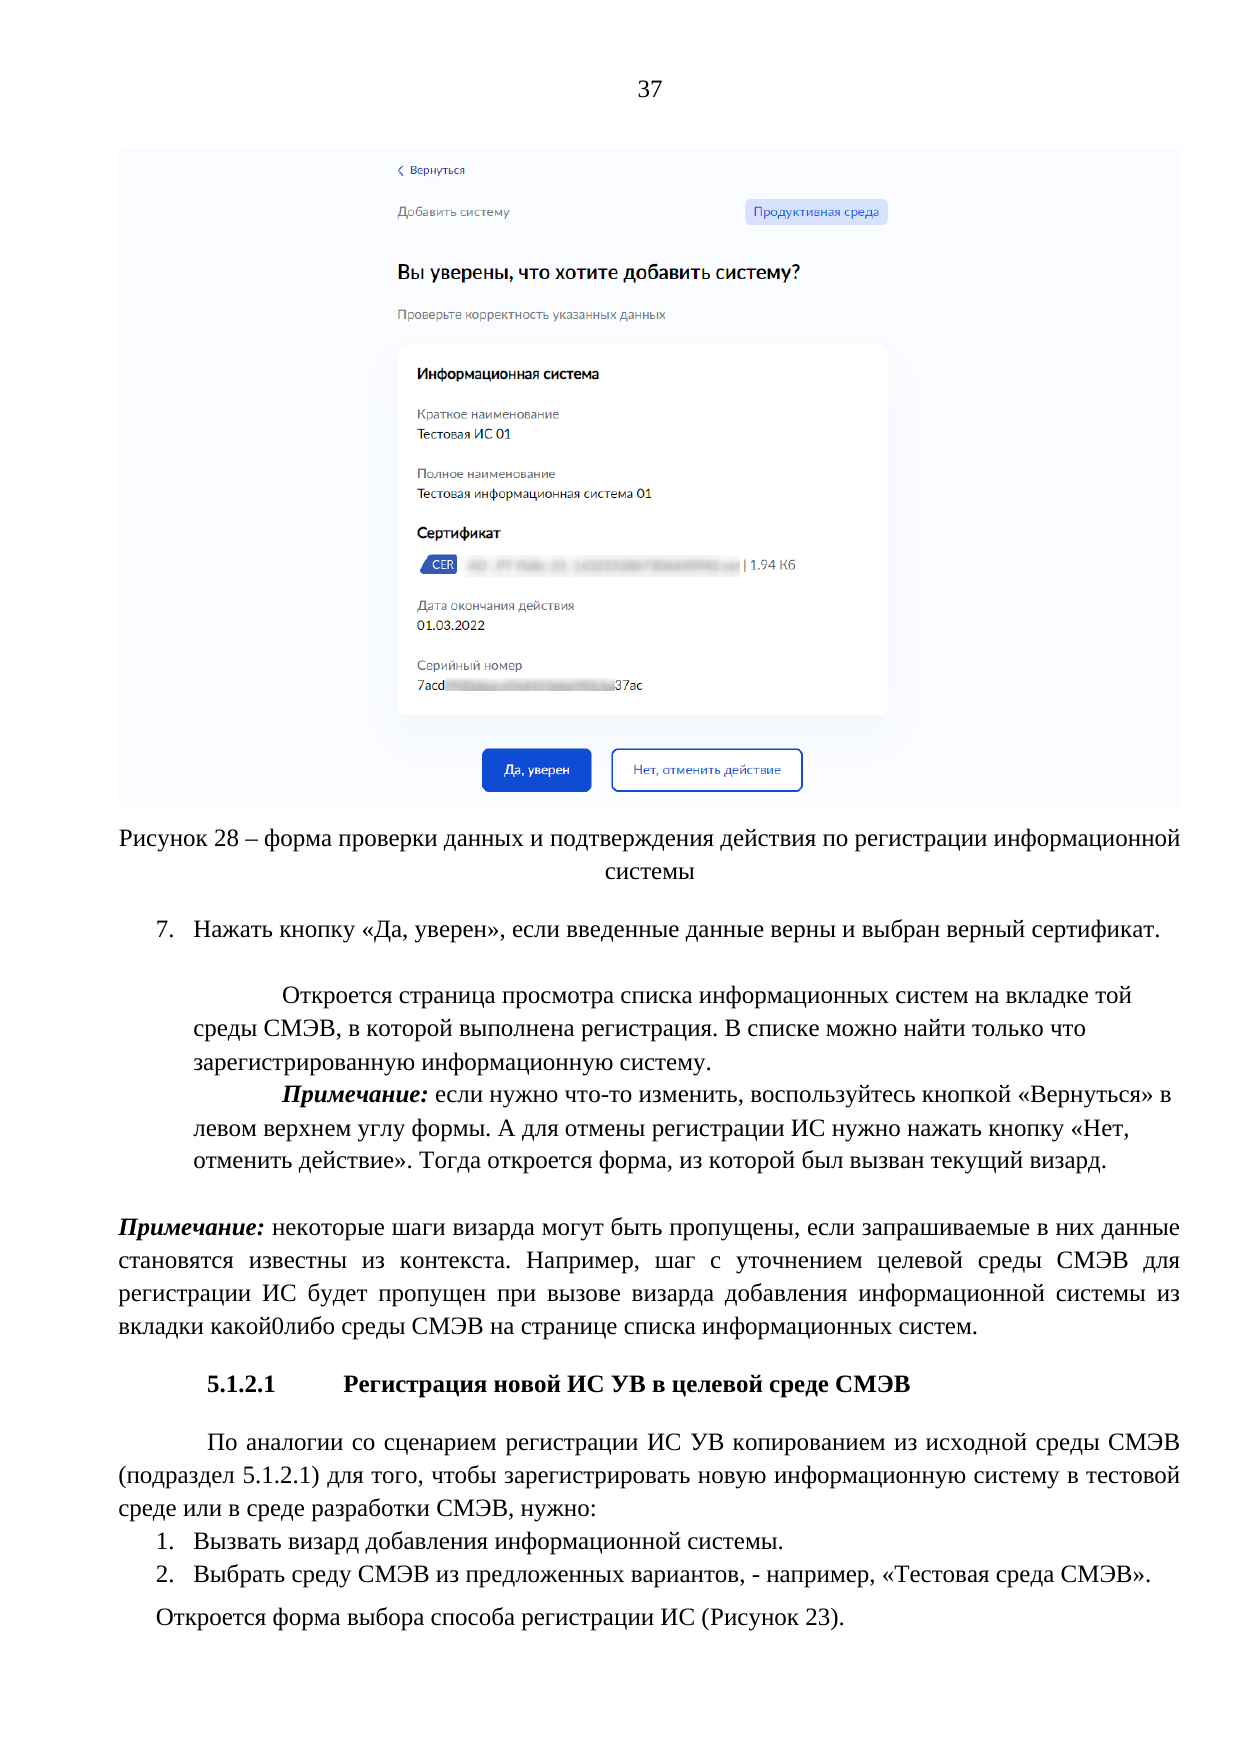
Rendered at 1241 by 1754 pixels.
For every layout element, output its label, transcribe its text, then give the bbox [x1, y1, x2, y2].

list Вызвать визард добавления информационной системы. [156, 1526, 1181, 1554]
subtitle Регистрация новой ИС УВ в целевой среде СМЭВ [207, 1369, 1181, 1397]
picture [118, 147, 1182, 807]
text По аналогии со сценарием регистрации ИС УВ копированием из исходной среды СМЭВ (подраздел 5.1.2.1) для того, чтобы зарегистрировать новую информационную систему в тестовой среде или в среде разработки СМЭВ, нужно: [118, 1427, 1181, 1522]
text Рисунок 28 – форма проверки данных и подтверждения действия по регистрации информационной системы [118, 823, 1181, 885]
list Откроется форма выбора способа регистрации ИС (Рисунок 23). [156, 1602, 1181, 1631]
list Примечание: если нужно что-то изменить, воспользуйтесь кнопкой «Вернуться» в левом верхнем углу формы. А для отмены регистрации ИС нужно нажать кнопку «Нет, отменить действие». Тогда откроется форма, из которой был вызван текущий визард. [193, 1079, 1181, 1174]
list Выбрать среду СМЭВ из предложенных вариантов, - например, «Тестовая среда СМЭВ». [156, 1559, 1181, 1588]
text Примечание: некоторые шаги визарда могут быть пропущены, если запрашиваемые в них данные становятся известны из контекста. Например, шаг с уточнением целевой среды СМЭВ для регистрации ИС будет пропущен при вызове визарда добавления информационной системы из вкладки какой0либо среды СМЭВ на странице списка информационных систем. [118, 1212, 1181, 1339]
list Нажать кнопку «Да, уверен», если введенные данные верны и выбран верный сертификат. [156, 914, 1181, 943]
list Откроется страница просмотра списка информационных систем на вкладке той среды СМЭВ, в которой выполнена регистрация. В списке можно найти только что зарегистрированную информационную систему. [193, 981, 1181, 1075]
